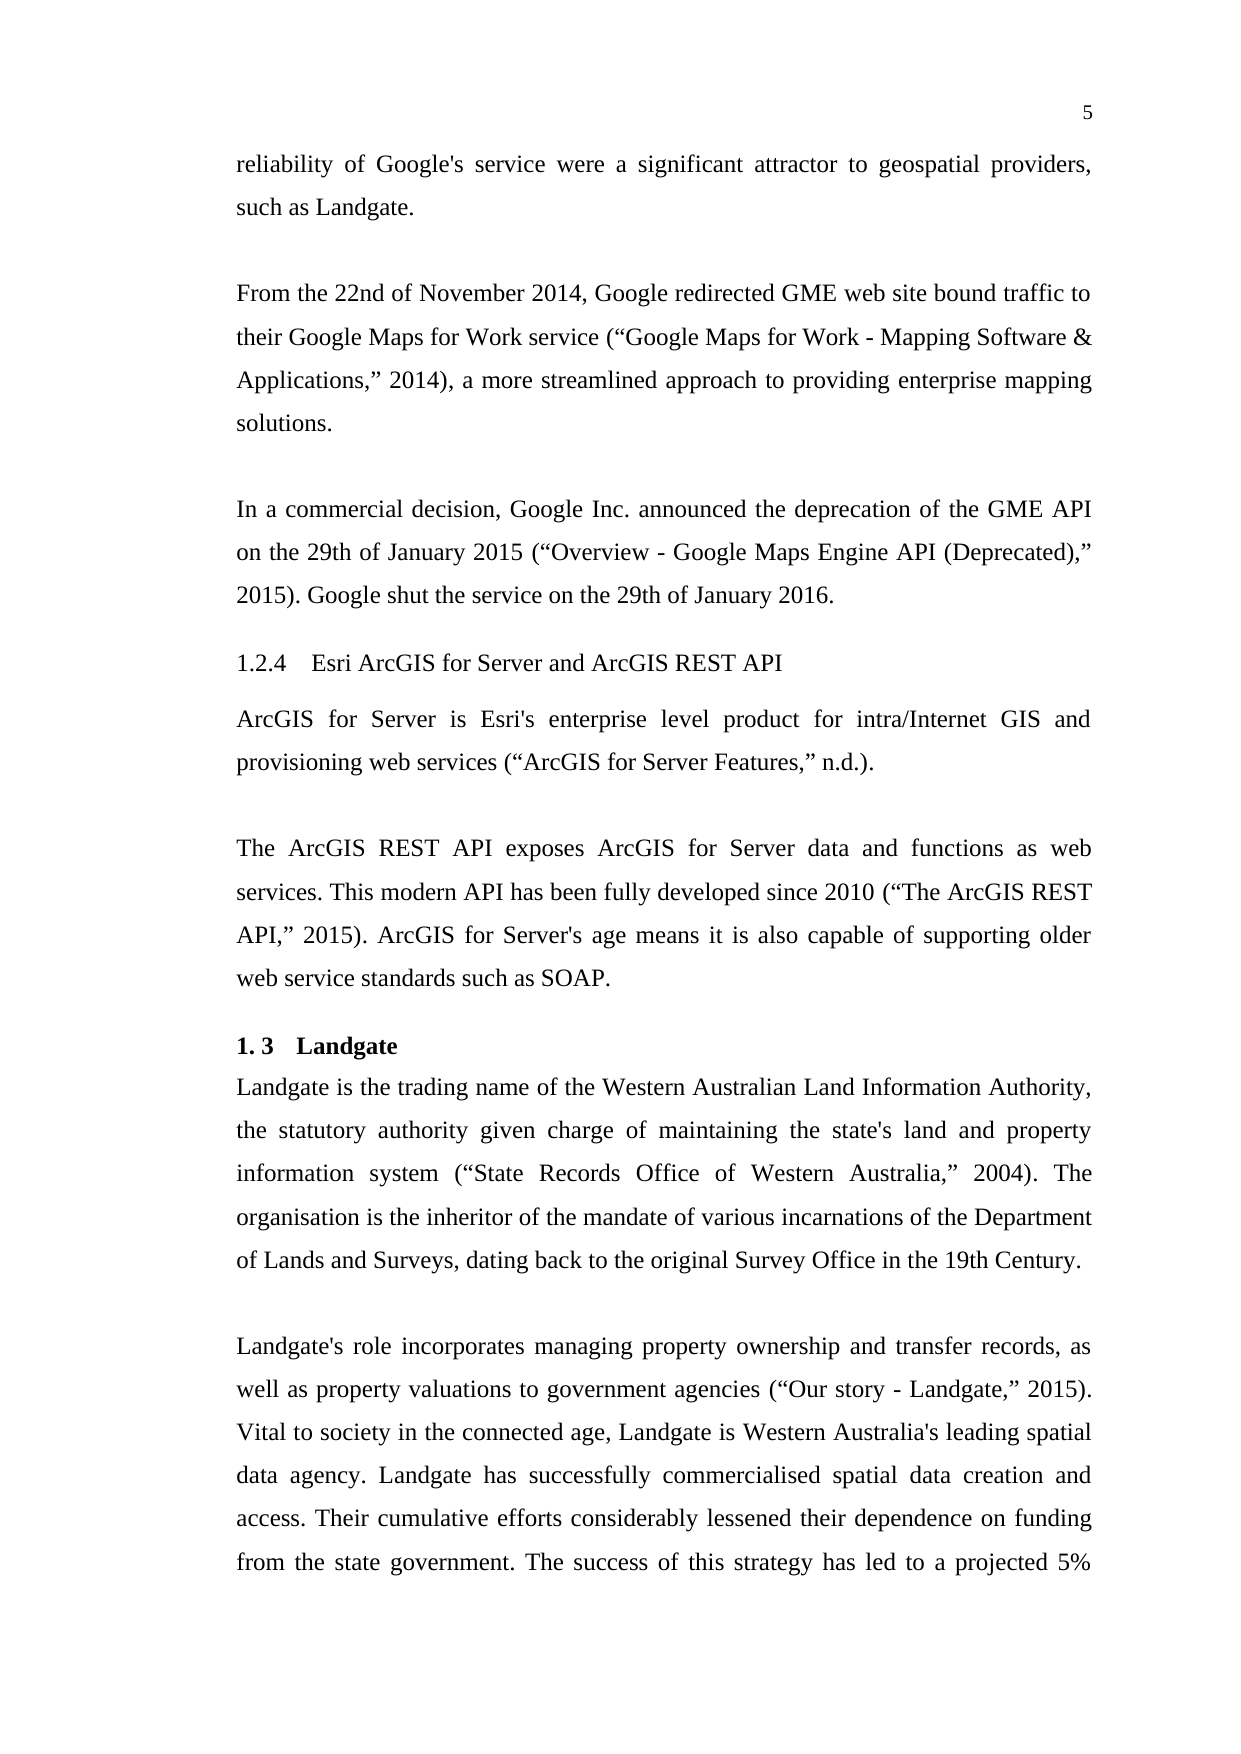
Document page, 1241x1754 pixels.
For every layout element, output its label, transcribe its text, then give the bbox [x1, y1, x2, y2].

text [236, 149, 1092, 221]
subtitle Esri ArcGIS for Server and ArcGIS REST API [236, 648, 1092, 677]
text From the 22nd of November 2014, Google redirected GME web site bound traffic to their Google Maps for Work service (“Google Maps for Work - Mapping Software & Applications,” 2014), a more streamlined approach to providing enterprise mapping solutions. [236, 278, 1092, 437]
text ArcGIS for Server is Esri's enterprise level product for intra/Internet GIS and provisioning web services (“ArcGIS for Server Features,” n.d.). [236, 704, 1092, 776]
text Landgate is the trading name of the Western Australian Land Information Authority, the statutory authority given charge of maintaining the state's land and property information system (“State Records Office of Western Australia,” 2004). The organisation is the inheritor of the mandate of various incarnations of the Department of Lands and Surveys, dating back to the original Survey Office in the 19th Century. [236, 1072, 1092, 1273]
text In a commercial decision, Google Inc. announced the deprecation of the GME API on the 29th of January 2015 (“Overview - Google Maps Engine API (Deprecated),” 2015). Google shut the service on the 29th of January 2016. [236, 494, 1092, 609]
subtitle Landgate [236, 1031, 1092, 1060]
text The ArcGIS REST API exposes ArcGIS for Server data and functions as web services. This modern API has been fully developed since 2010 (“The ArcGIS REST API,” 2015). ArcGIS for Server's age means it is also capable of supporting older web service standards such as SOAP. [236, 833, 1092, 992]
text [236, 1331, 1092, 1575]
